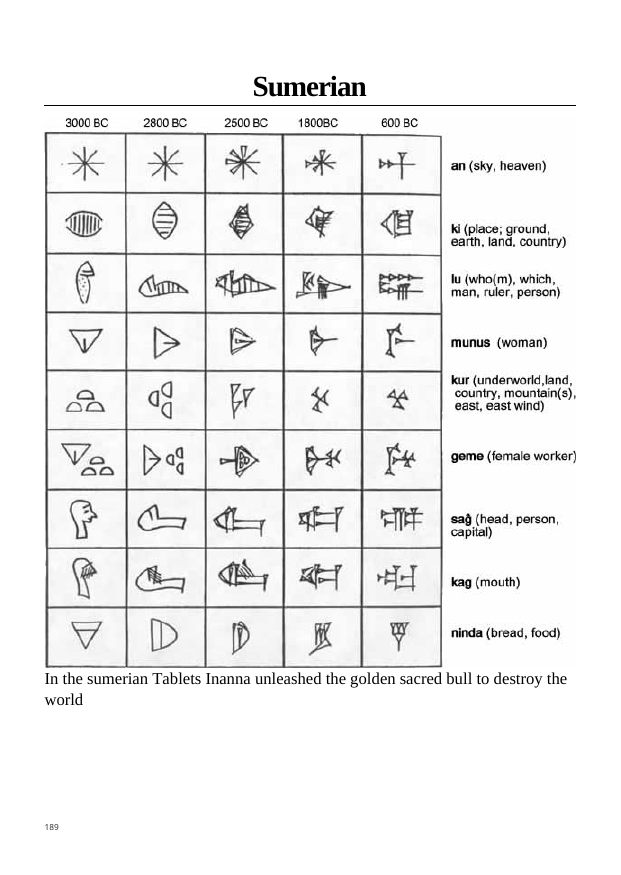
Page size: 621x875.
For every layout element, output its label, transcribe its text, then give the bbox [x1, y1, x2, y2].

picture [44, 118, 576, 668]
text In the sumerian Tablets Inanna unleashed the golden sacred bull to destroy the world [44, 669, 576, 708]
subtitle Sumerian [44, 69, 576, 105]
